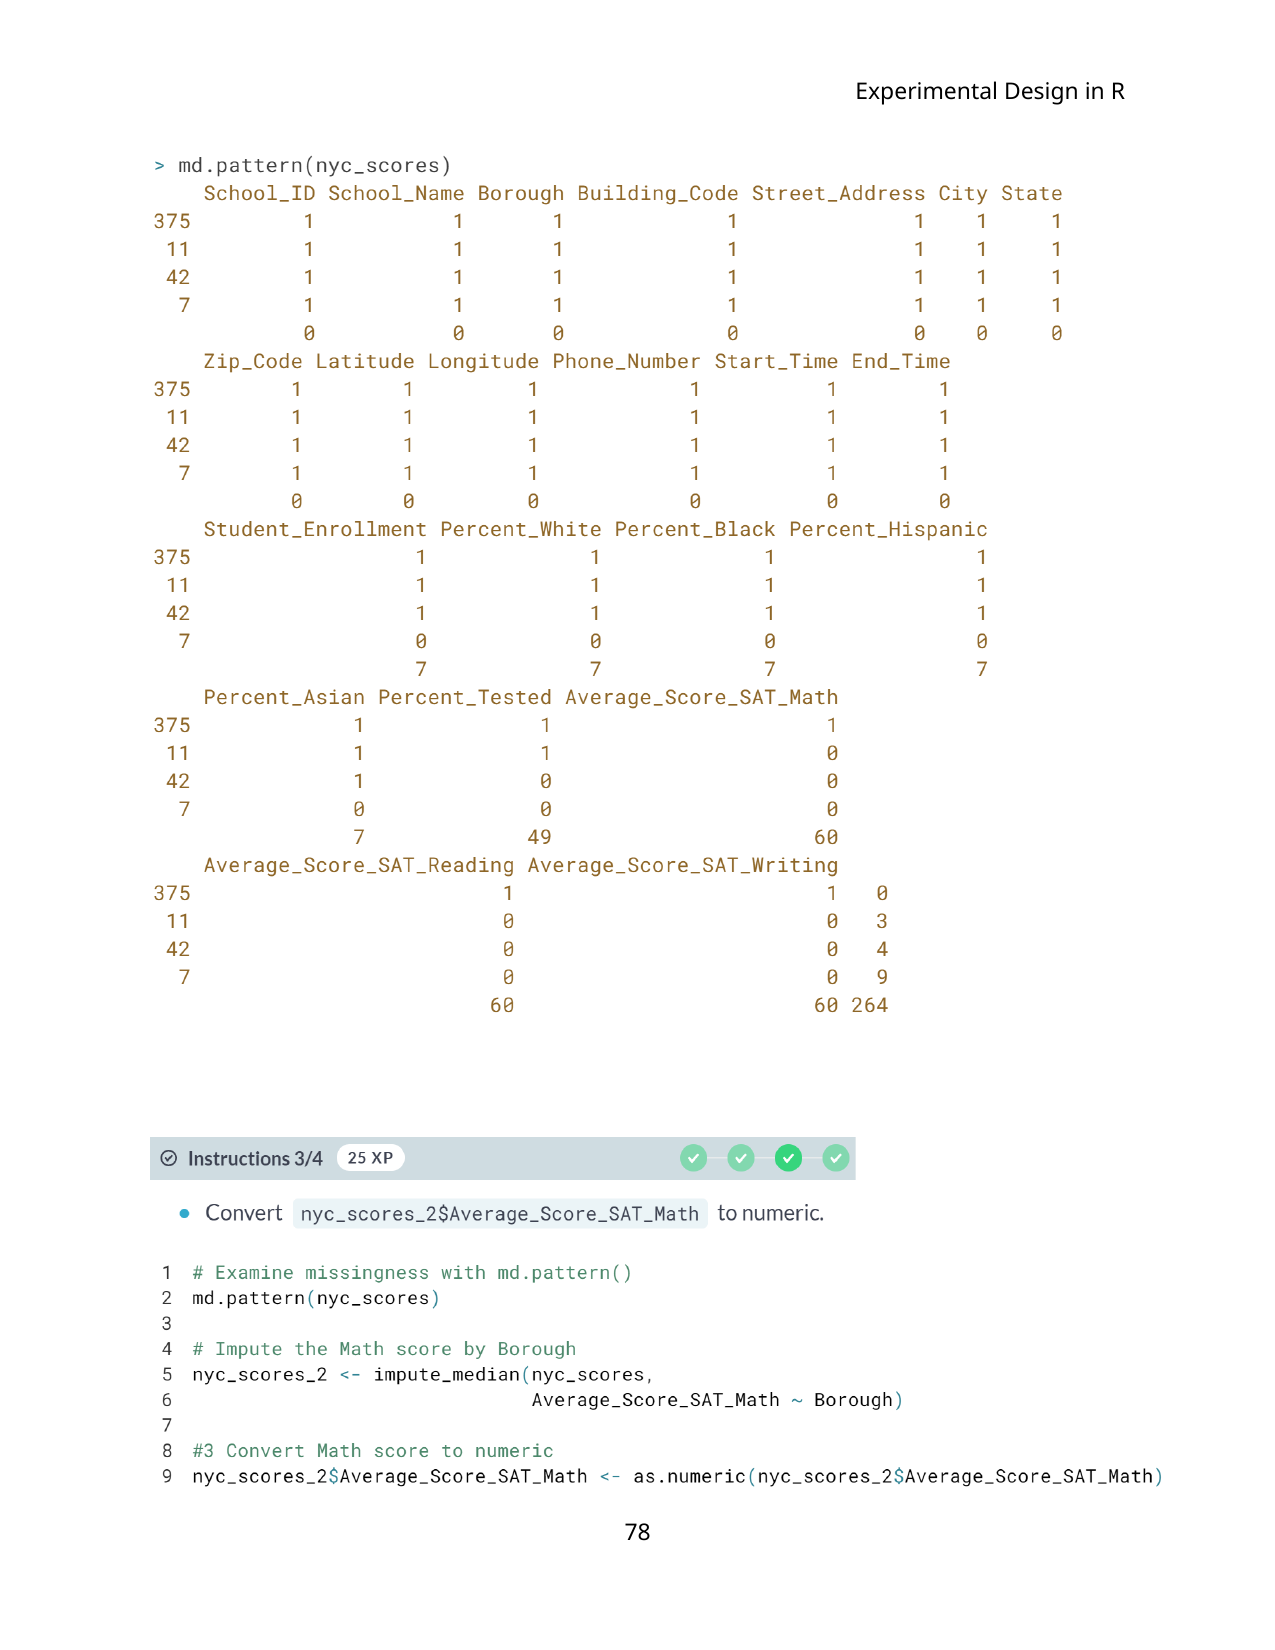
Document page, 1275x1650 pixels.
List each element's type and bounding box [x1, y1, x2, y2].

picture [150, 1260, 1166, 1492]
picture [150, 1137, 856, 1242]
picture [150, 150, 1073, 1018]
